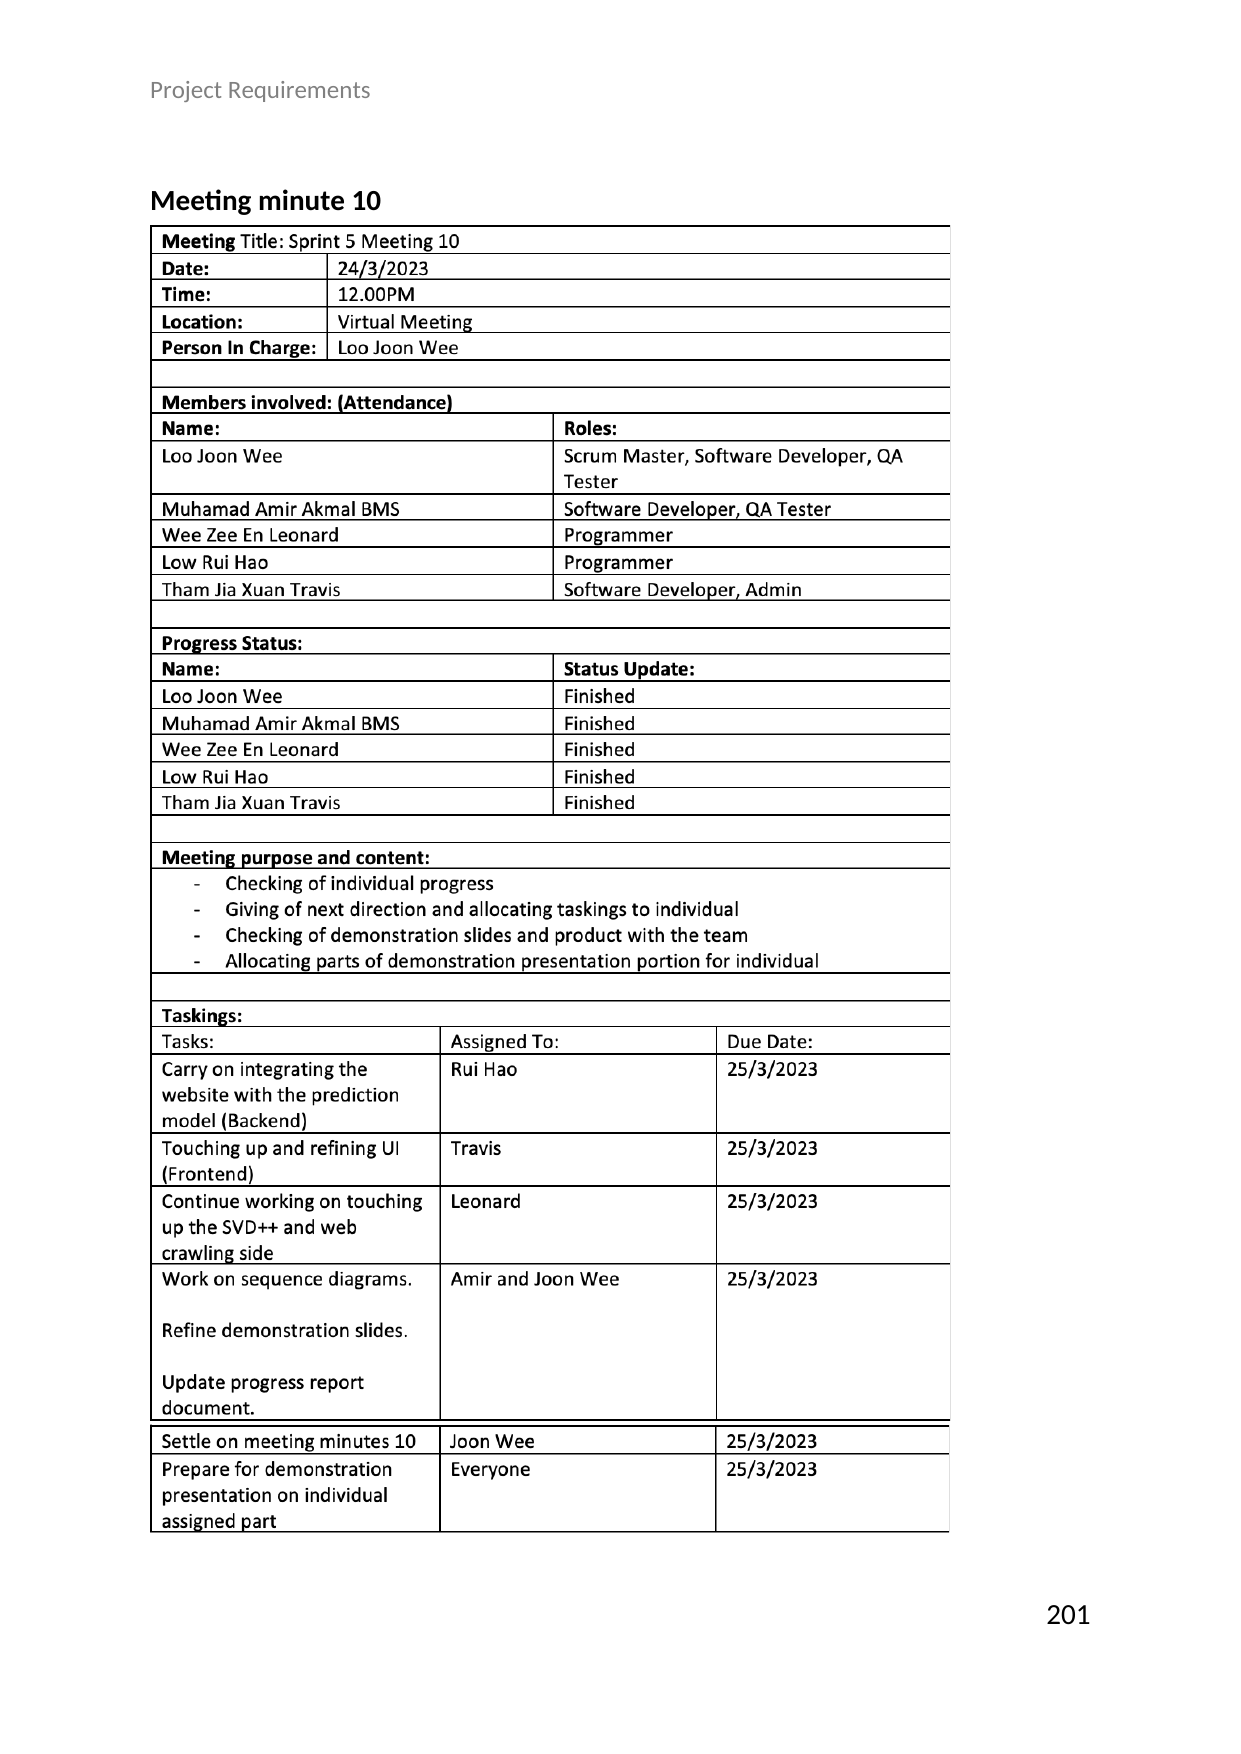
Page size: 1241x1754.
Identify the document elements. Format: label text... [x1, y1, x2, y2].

picture [150, 1424, 950, 1533]
picture [150, 224, 951, 1423]
subtitle Meeting minute 10 [150, 187, 1090, 216]
